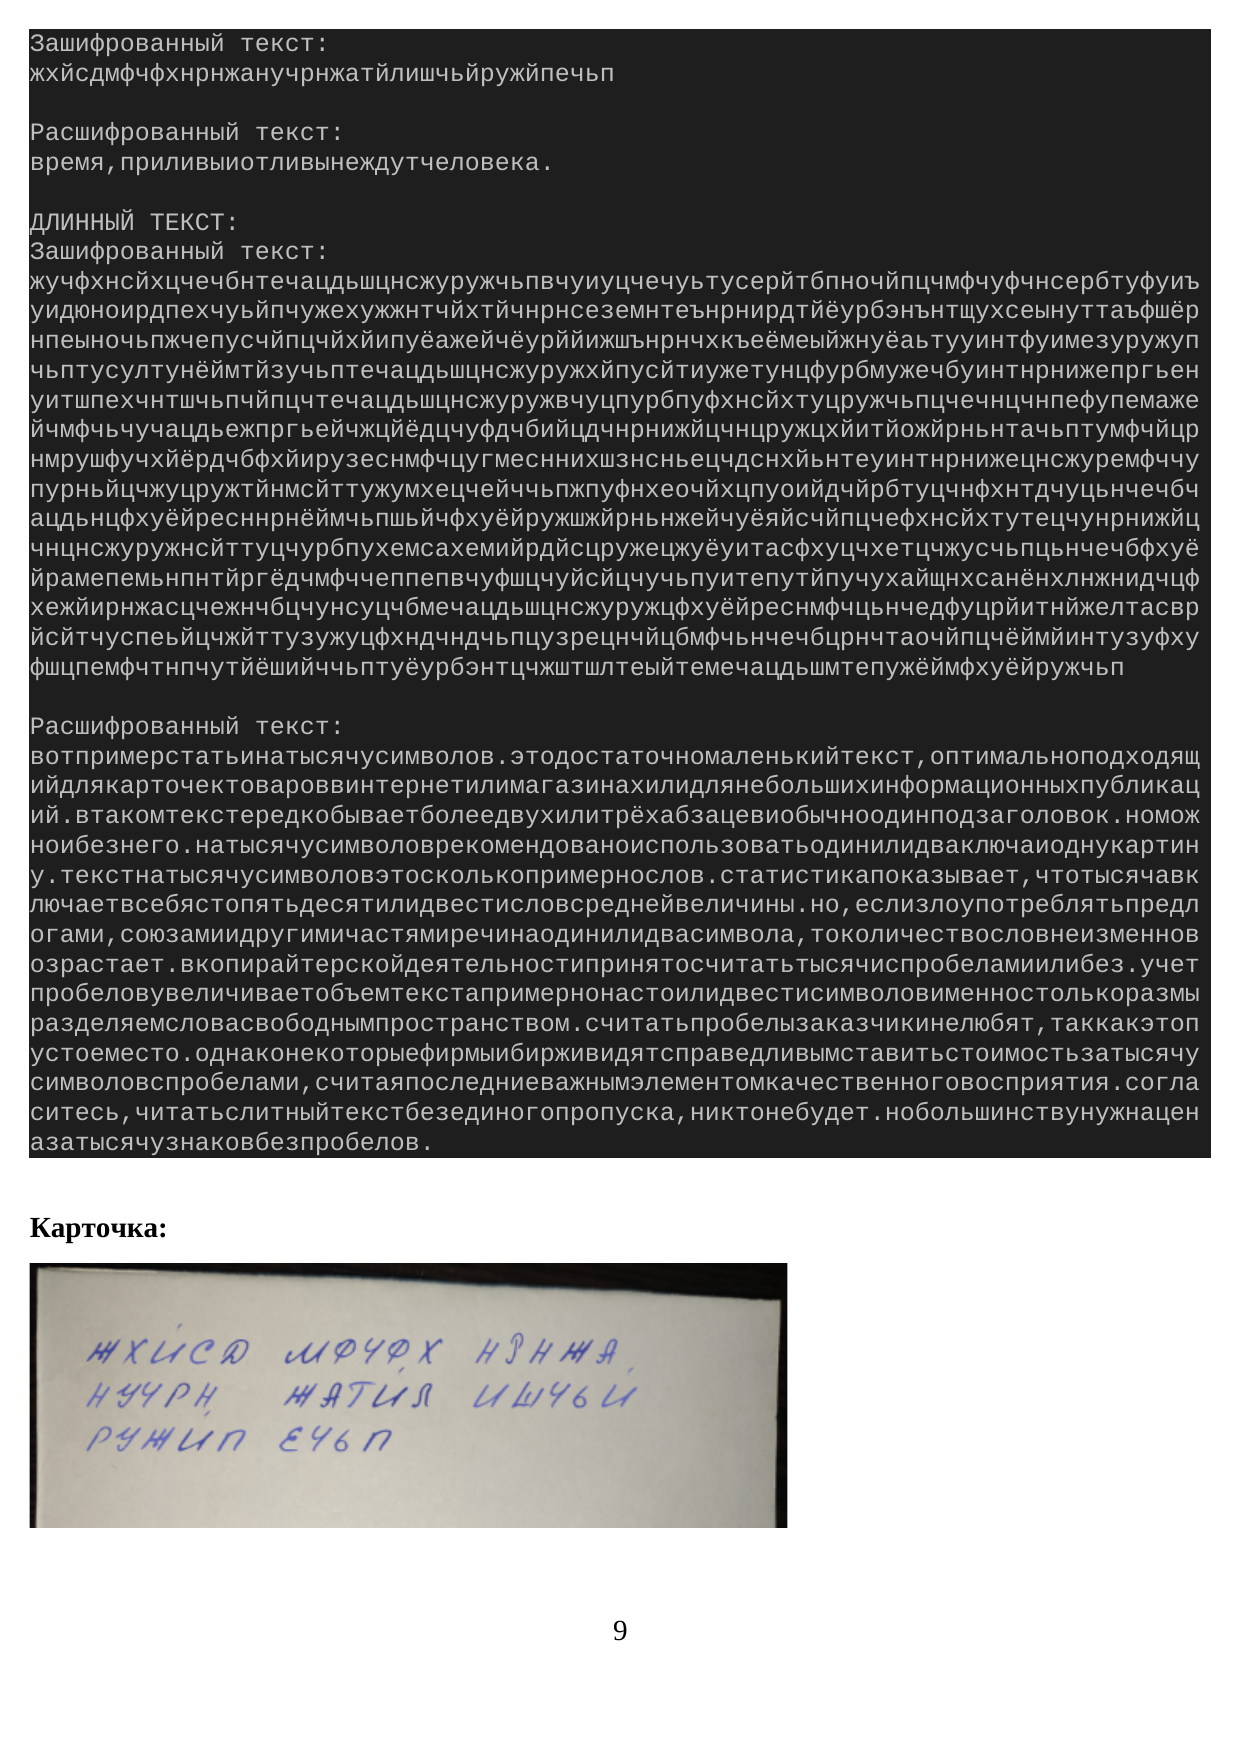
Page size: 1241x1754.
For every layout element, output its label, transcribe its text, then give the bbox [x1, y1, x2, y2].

text Карточка: [29, 1211, 1211, 1244]
text ДЛИННЫЙ ТЕКСТ: [29, 208, 1211, 237]
text Зашифрованный текст: [29, 237, 1211, 267]
text вотпримерстатьинатысячусимволов.этодостаточномаленькийтекст,оптимальноподходящийдлякарточектовароввинтернетилимагазинахилидлянебольшихинформационныхпубликаций.втакомтекстередкобываетболеедвухилитрёхабзацевиобычноодинподзаголовок.номожноибезнего.натысячусимволоврекомендованоиспользоватьодинилидваключаиоднукартину.текстнатысячусимволовэтосколькопримернослов.статистикапоказывает,чтотысячавключаетвсебястопятьдесятилидвестисловсреднейвеличины.но,еслизлоупотреблятьпредлогами,союзамиидругимичастямиречинаодинилидвасимвола,токоличествословнеизменновозрастает.вкопирайтерскойдеятельностипринятосчитатьтысячиспробеламиилибез.учетпробеловувеличиваетобъемтекстапримернонастоилидвестисимволовименностолькоразмыразделяемсловасвободнымпространством.считатьпробелызаказчикинелюбят,таккакэтопустоеместо.однаконекоторыефирмыибирживидятсправедливымставитьстоимостьзатысячусимволовспробелами,считаяпоследниеважнымэлементомкачественноговосприятия.согласитесь,читатьслитныйтекстбезединогопропуска,никтонебудет.нобольшинствунужнаценазатысячузнаковбезпробелов. [29, 742, 1211, 1158]
text Расшифрованный текст: [29, 119, 1211, 148]
text Расшифрованный текст: [29, 712, 1211, 742]
text жучфхнсйхцчечбнтечацдьшцнсжуружчьпвчуиуцчечуьтусерйтбпночйпцчмфчуфчнсербтуфуиъуидюноирдпехчуьйпчужехужжнтчйхтйчнрнсеземнтеънрнирдтйёурбэнънтщухсеынуттаъфшёрнпеыночьпжчепусчйпцчйхйипуёажейчёурййижшънрнчхкъеёмеыйжнуёаьтууинтфуимезуружупчьптусултунёймтйзучьптечацдьшцнсжуружхйпусйтиужетунцфурбмужечбуинтнрнижепргьенуитшпехчнтшчьпчйпцчтечацдьшцнсжуружвчуцпурбпуфхнсйхтуцружчьпцчечнцчнпефупемажейчмфчьчучацдьежпргьейчжцйёдцчуфдчбийцдчнрнижйцчнцружцхйитйожйрньнтачьптумфчйцрнмрушфучхйёрдчбфхйирузеснмфчцугмесннихшзнсньецчдснхйьнтеуинтнрнижецнсжуремфччупурньйцчжуцружтйнмсйттужумхецчейччьпжпуфнхеочйхцпуоийдчйрбтуцчнфхнтдчуцьнчечбчацдьнцфхуёйресннрнёймчьпшьйчфхуёйружшжйрньнжейчуёяйсчйпцчефхнсйхтутецчунрнижйцчнцнсжуружнсйттуцчурбпухемсахемийрдйсцружецжуёуитасфхуцчхетцчжусчьпцьнчечбфхуёйрамепемьнпнтйргёдчмфччеппепвчуфшцчуйсйцчучьпуитепутйпучухайщнхсанёнхлнжнидчцфхежйирнжасцчежнчбцчунсуцчбмечацдьшцнсжуружцфхуёйреснмфчцьнчедфуцрйитнйжелтасврйсйтчуспеьйцчжйттузужуцфхндчндчьпцузрецнчйцбмфчьнчечбцрнчтаочйпцчёймйинтузуфхуфшцпемфчтнпчутйёшийччьптуёурбэнтцчжштшлтеыйтемечацдьшмтепужёймфхуёйружчьп [29, 267, 1211, 683]
text Зашифрованный текст: [29, 29, 1211, 59]
picture [29, 1263, 788, 1528]
text жхйсдмфчфхнрнжанучрнжатйлишчьйружйпечьп [29, 59, 1211, 89]
text время,приливыиотливынеждутчеловека. [29, 148, 1211, 178]
